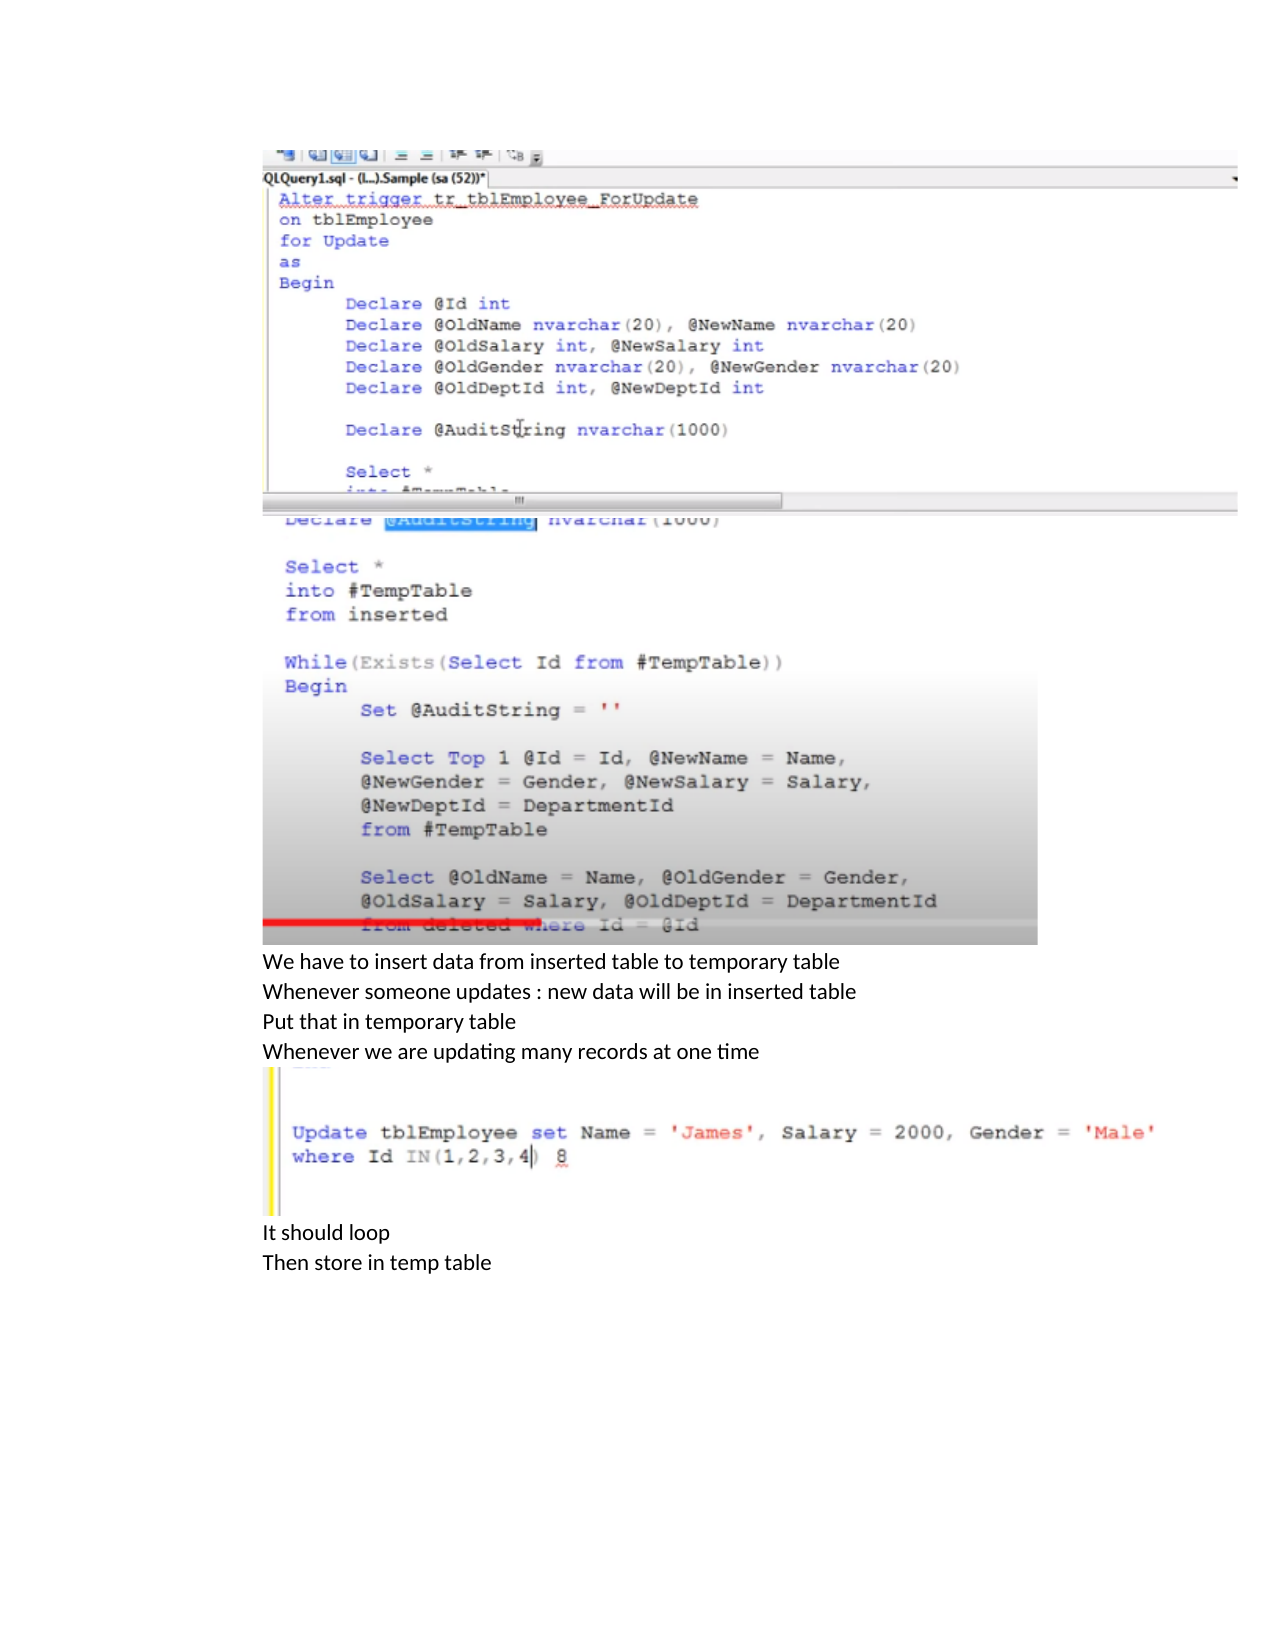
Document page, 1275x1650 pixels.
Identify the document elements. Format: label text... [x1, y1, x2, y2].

list Then store in temp table [262, 1248, 1125, 1276]
list Whenever someone updates : new data will be in inserted table [262, 977, 1125, 1005]
list Whenever we are updating many records at one time [262, 1037, 1125, 1065]
picture [262, 150, 1238, 516]
list It should loop [262, 1218, 1125, 1246]
picture [262, 1067, 1196, 1216]
picture [262, 518, 1038, 945]
list We have to insert data from inserted table to temporary table [262, 947, 1125, 975]
list Put that in temporary table [262, 1007, 1125, 1035]
